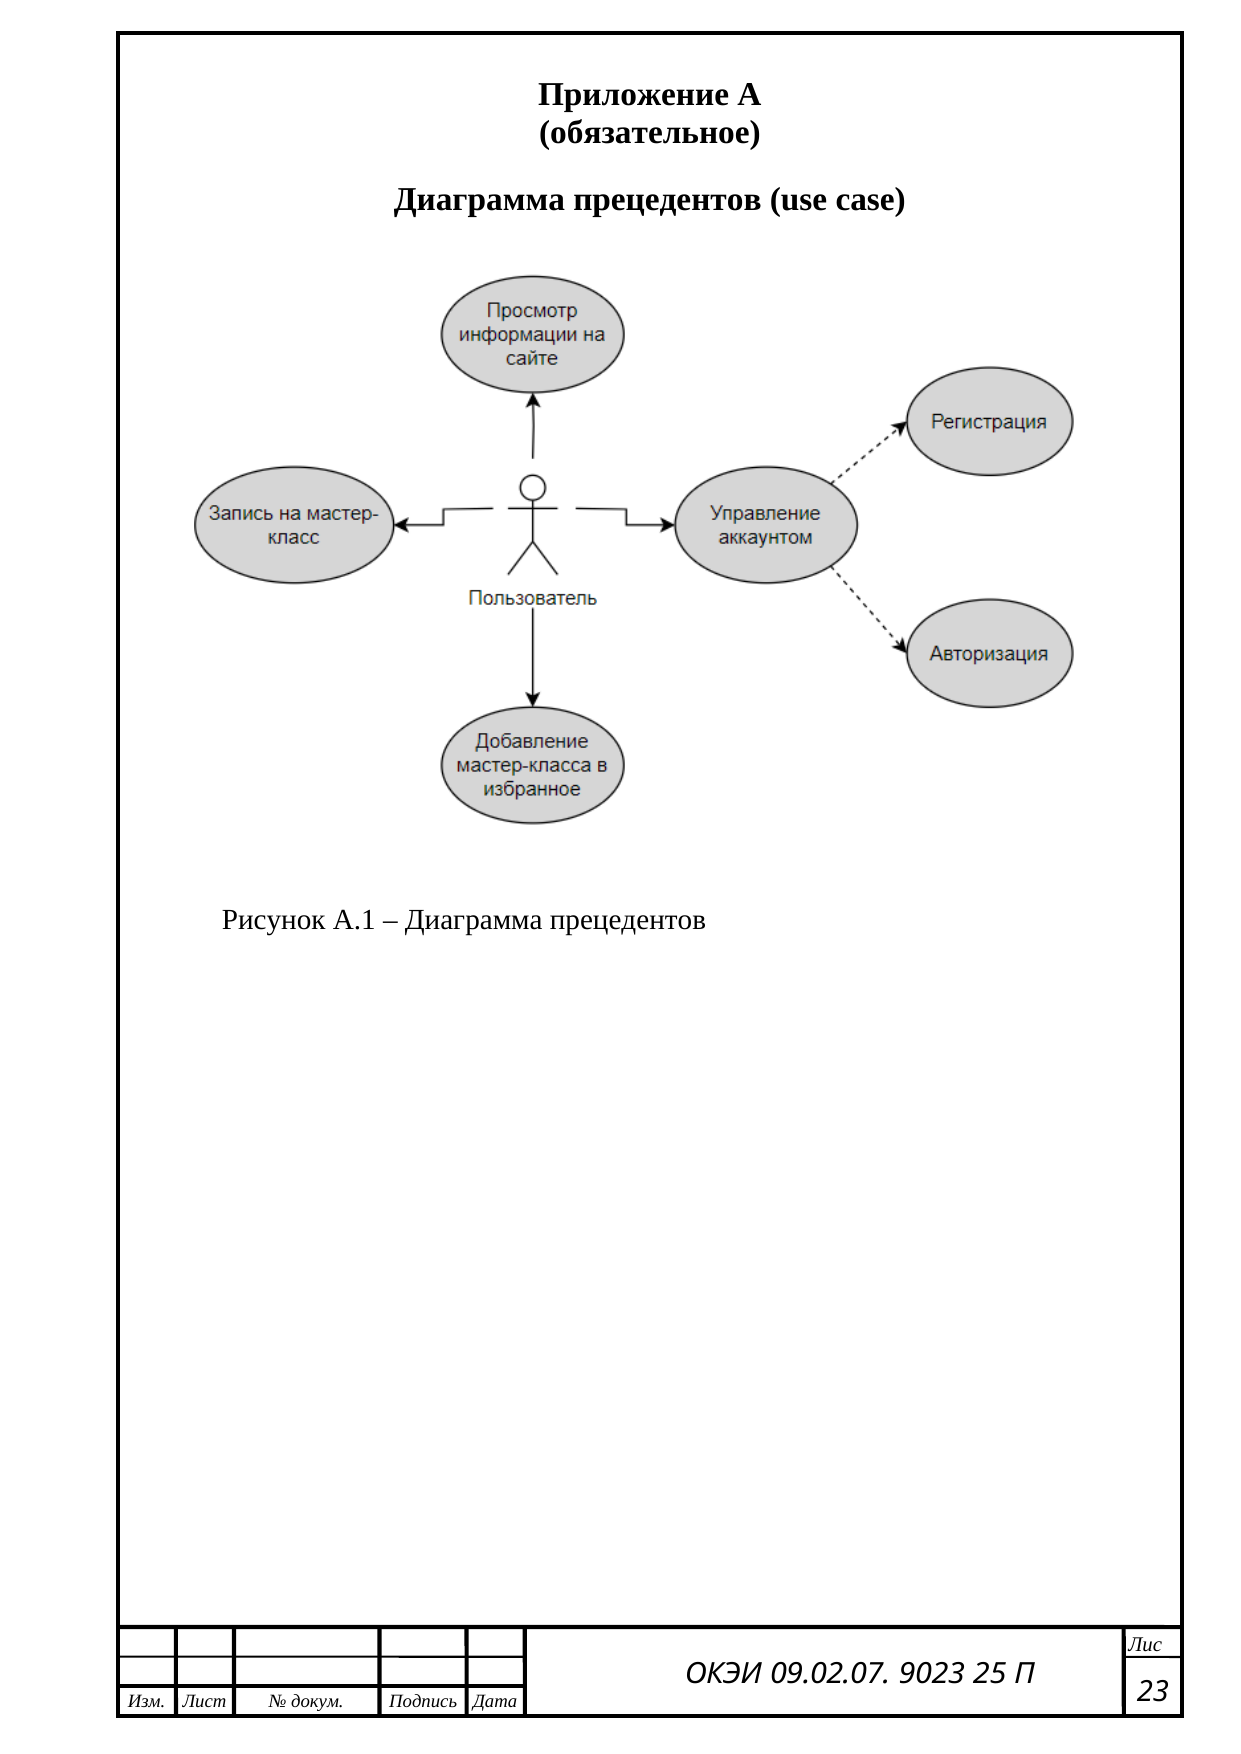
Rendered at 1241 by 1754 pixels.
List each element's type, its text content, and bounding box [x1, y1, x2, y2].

text Рисунок А.1 – Диаграмма прецедентов [148, 903, 1152, 936]
text Приложение А [148, 74, 1152, 112]
text (обязательное) [148, 112, 1152, 151]
text Диаграмма прецедентов (use case) [148, 180, 1152, 218]
picture [148, 247, 1152, 903]
